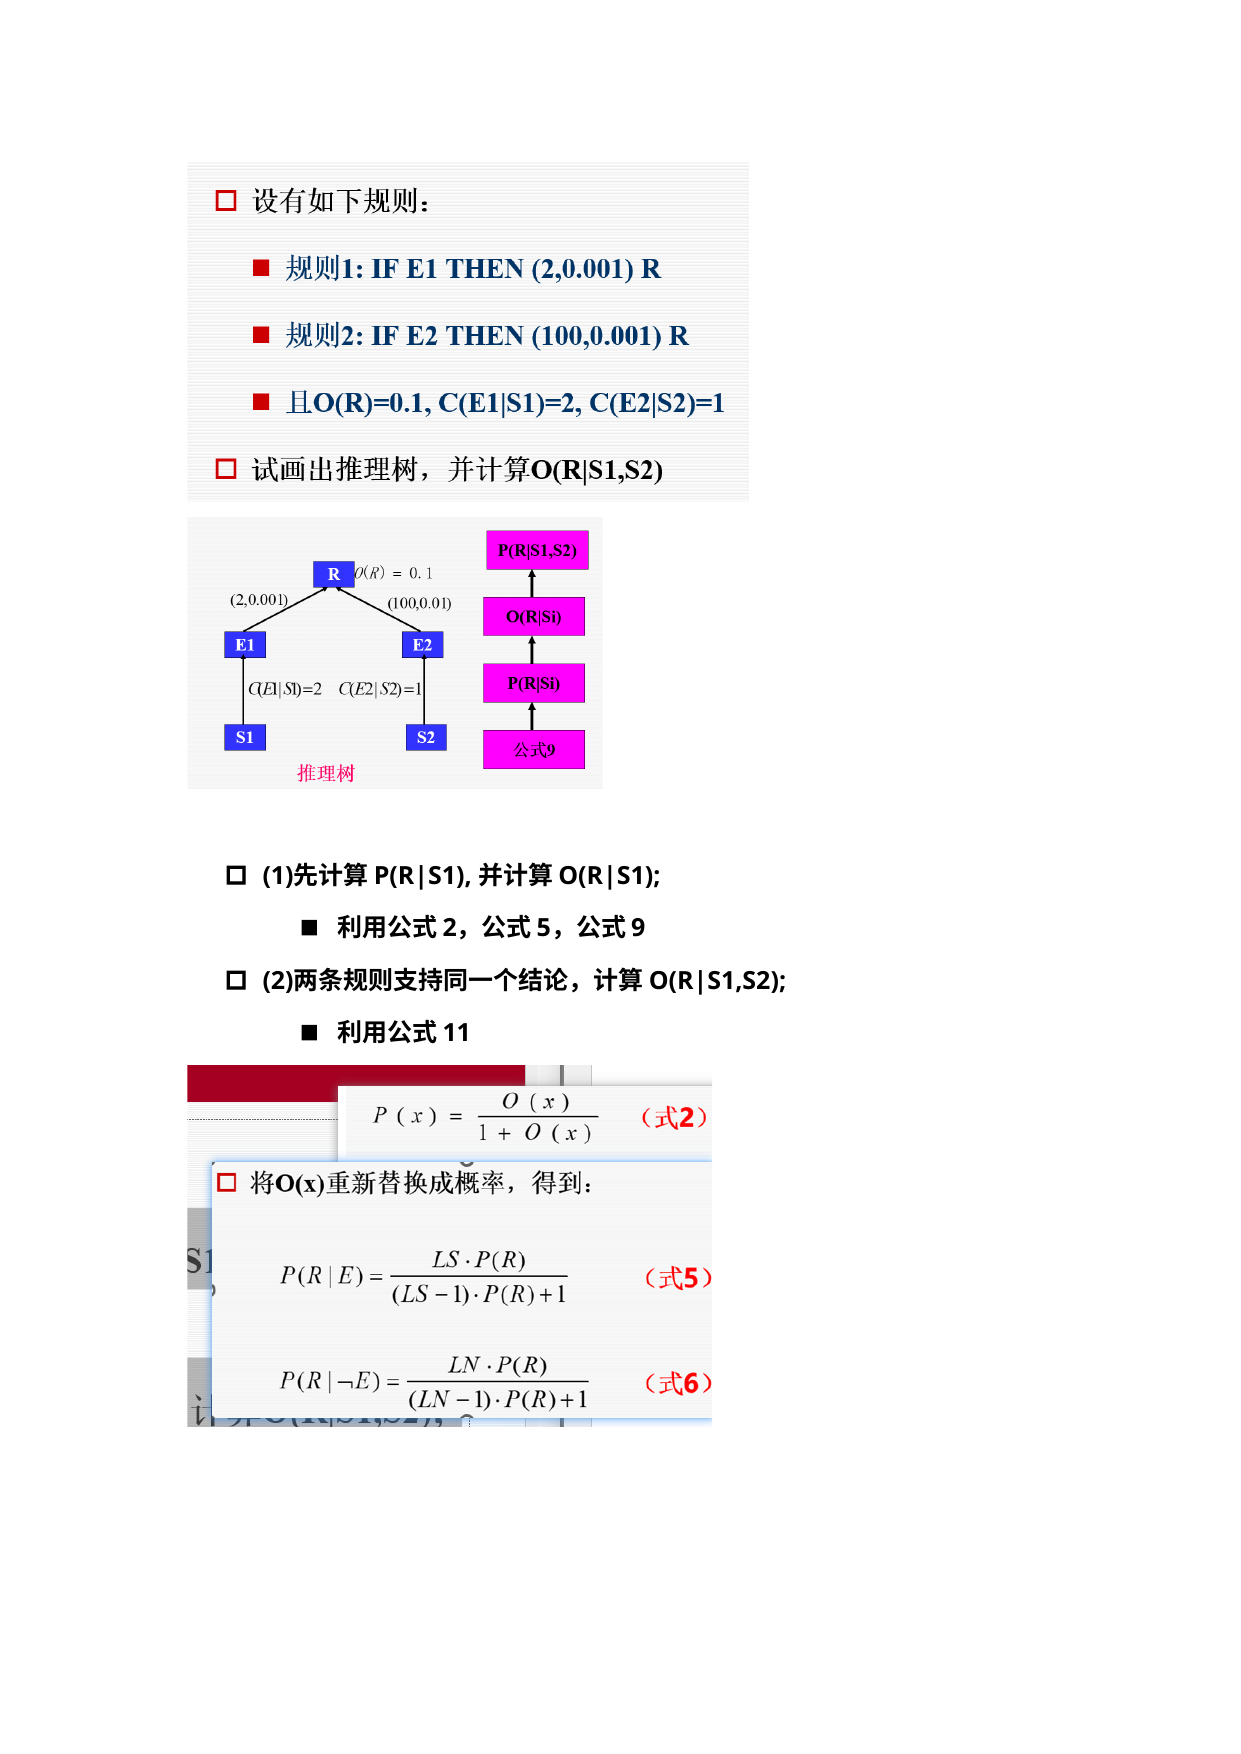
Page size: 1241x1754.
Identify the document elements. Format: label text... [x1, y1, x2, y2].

list (2)两条规则支持同一个结论，计算O(R|S1,S2); [225, 960, 1053, 996]
list 利用公式2，公式5，公式9 [300, 908, 1053, 944]
picture [187, 1065, 713, 1427]
picture [187, 517, 603, 789]
list (1)先计算P(R|S1), 并计算O(R|S1); [225, 855, 1053, 891]
picture [187, 162, 749, 502]
list 利用公式11 [300, 1013, 1053, 1049]
